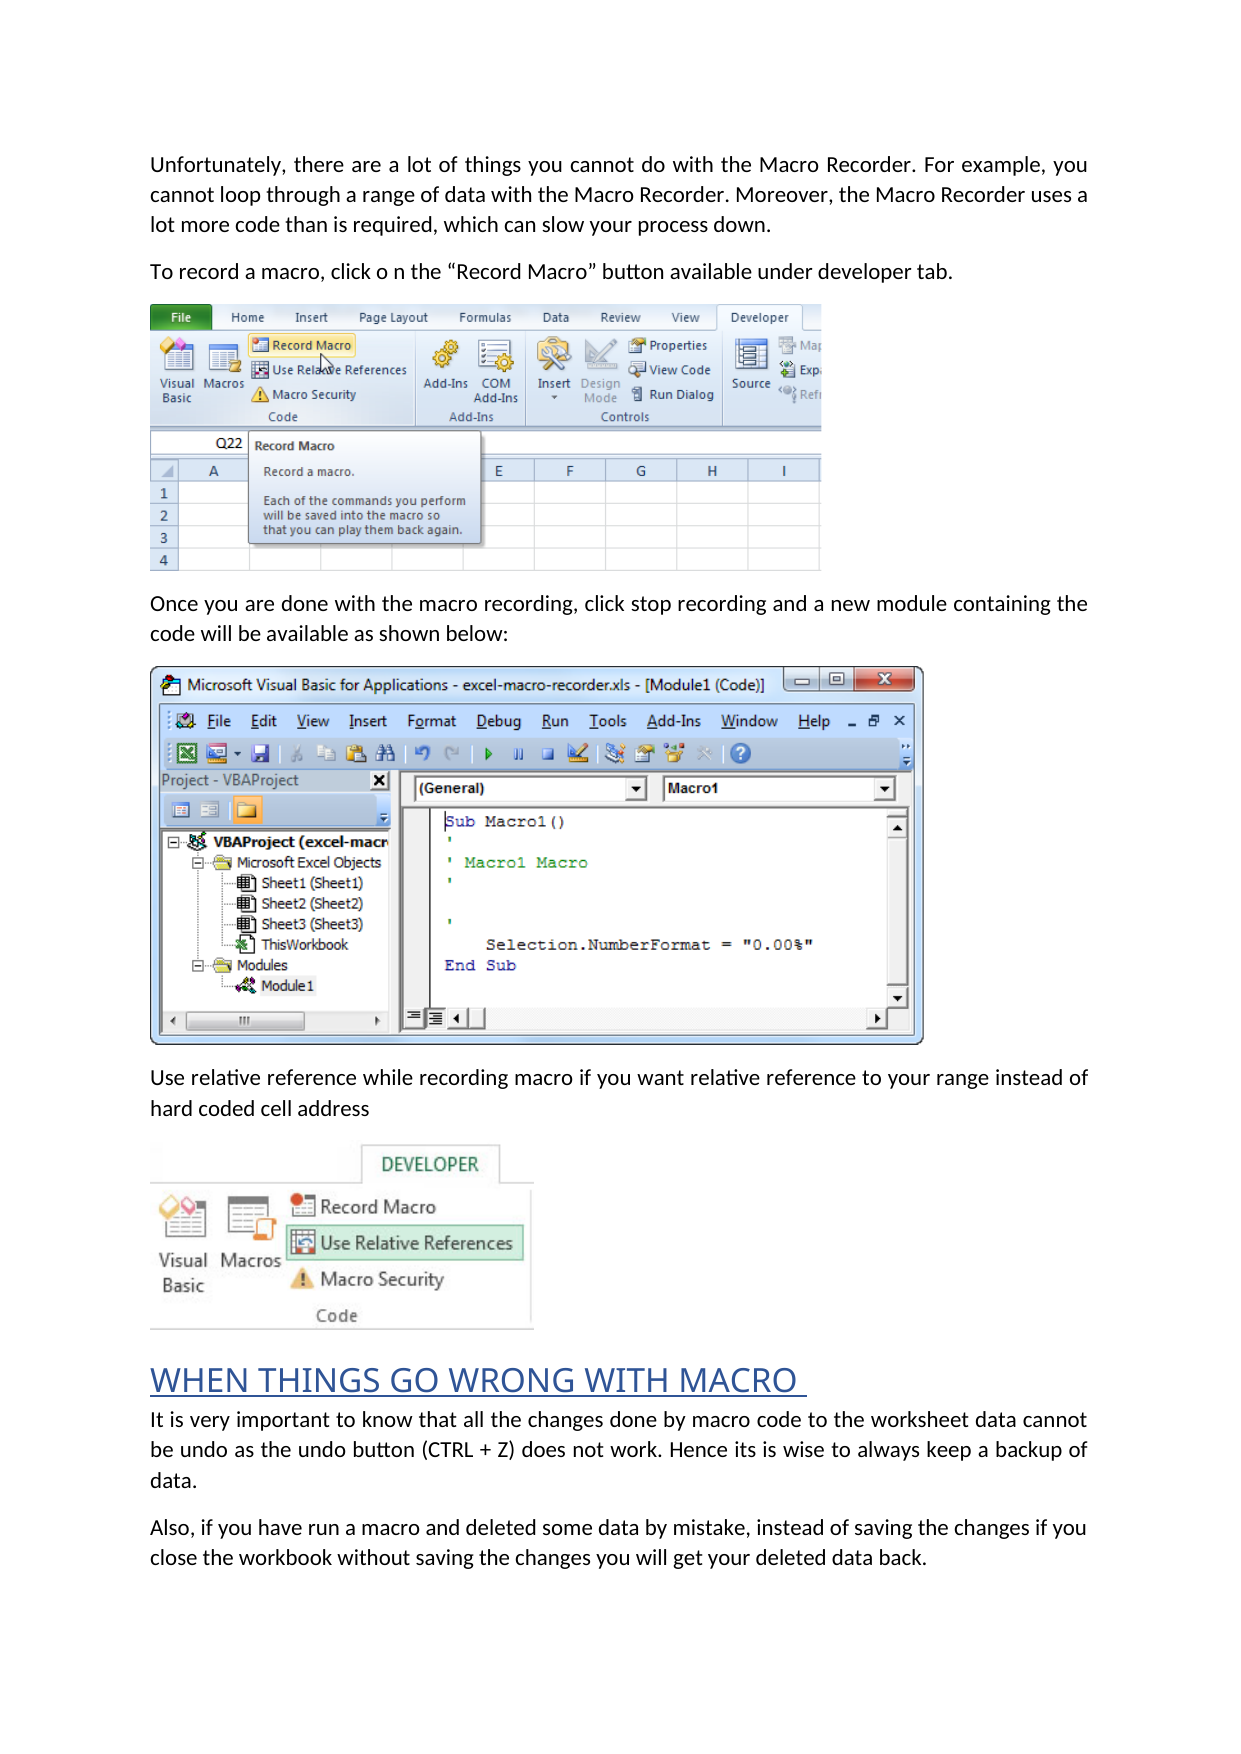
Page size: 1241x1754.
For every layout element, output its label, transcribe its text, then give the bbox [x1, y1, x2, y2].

picture [150, 304, 822, 571]
text Also, if you have run a macro and deleted some data by mistake, instead of saving the changes if you close the workbook without saving the changes you will get your deleted data back. [150, 1513, 1090, 1571]
text Unfortunately, there are a lot of things you cannot do with the Macro Recorder. For example, you cannot loop through a range of data with the Macro Recorder. Moreover, the Macro Recorder uses a lot more code than is required, which can slow your process down. [150, 150, 1090, 238]
text It is very important to know that all the changes done by macro code to the worksheet data cannot be undo as the undo button (CTRL + Z) does not work. Hence its is wise to always keep a backup of data. [150, 1405, 1090, 1494]
picture [150, 1140, 534, 1330]
text To record a macro, click o n the “Record Macro” button available under developer tab. [150, 257, 1090, 285]
text Once you are done with the macro recording, click stop recording and a new module containing the code will be available as shown below: [150, 589, 1090, 647]
text Use relative reference while recording macro if you want relative reference to your range instead of hard coded cell address [150, 1063, 1090, 1122]
subtitle WHEN THINGS GO WRONG WITH MACRO [150, 1356, 1090, 1402]
picture [150, 666, 924, 1045]
